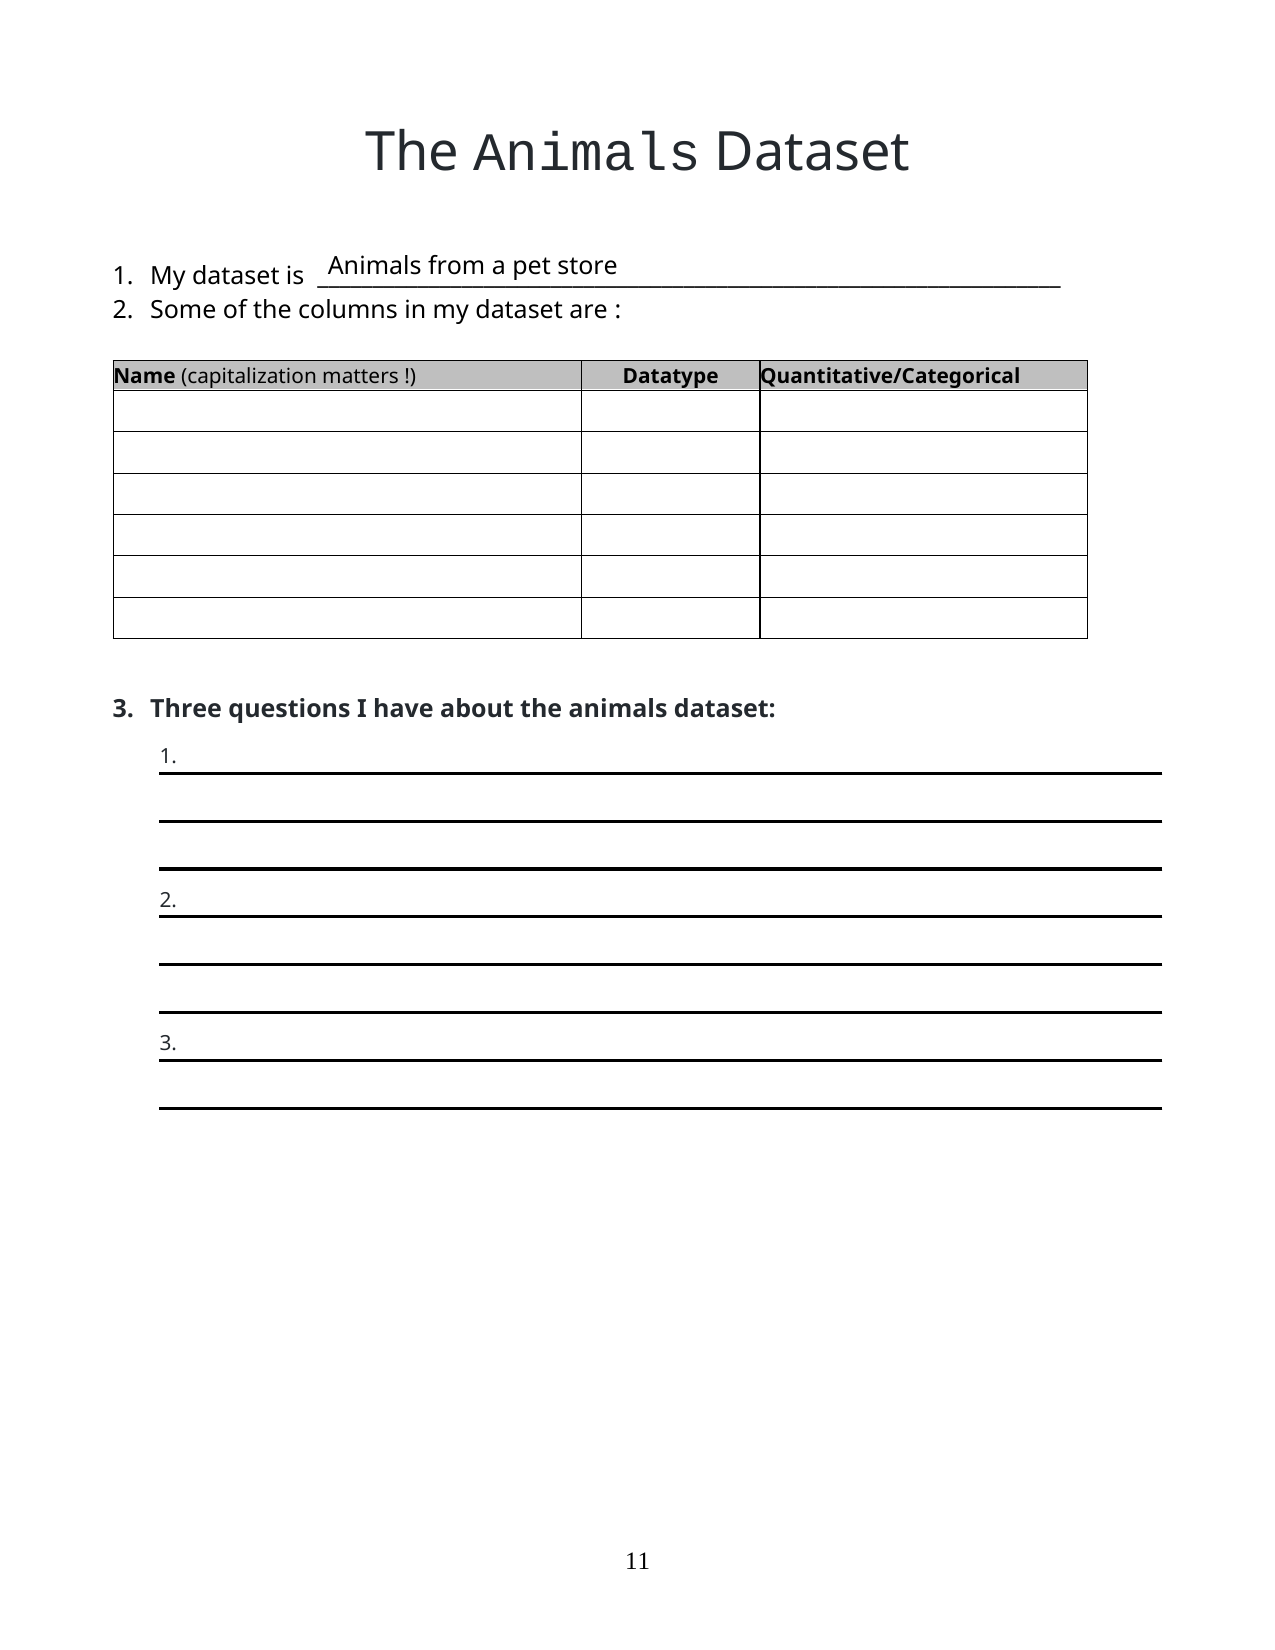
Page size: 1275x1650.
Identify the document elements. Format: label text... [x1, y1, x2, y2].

table_cell [761, 515, 1087, 555]
table_header Name (capitalization matters !) [114, 361, 581, 389]
table_cell [582, 474, 759, 514]
table_cell [761, 598, 1087, 638]
list My dataset is ___________________________________________________________________ [112, 258, 1162, 292]
list Some of the columns in my dataset are : [112, 292, 1162, 326]
list Three questions I have about the animals dataset: [112, 690, 1162, 724]
text 1. [159, 741, 1162, 772]
text 2. [159, 885, 1162, 915]
table_header Quantitative/Categorical [761, 361, 1087, 389]
table_cell [582, 556, 759, 597]
table_cell [114, 598, 581, 638]
table_cell [582, 515, 759, 555]
table_cell [114, 432, 581, 472]
table_cell [761, 391, 1087, 431]
table_cell [582, 391, 759, 431]
table_cell [114, 515, 581, 555]
table_cell [761, 474, 1087, 514]
table_cell [114, 391, 581, 431]
table_header Datatype [582, 361, 759, 389]
table_cell [114, 474, 581, 514]
subtitle The Animals Dataset [112, 112, 1162, 187]
table_cell [582, 598, 759, 638]
table_cell [761, 556, 1087, 597]
table_cell [582, 432, 759, 472]
text 3. [159, 1028, 1162, 1059]
table_cell [761, 432, 1087, 472]
table_cell [114, 556, 581, 597]
